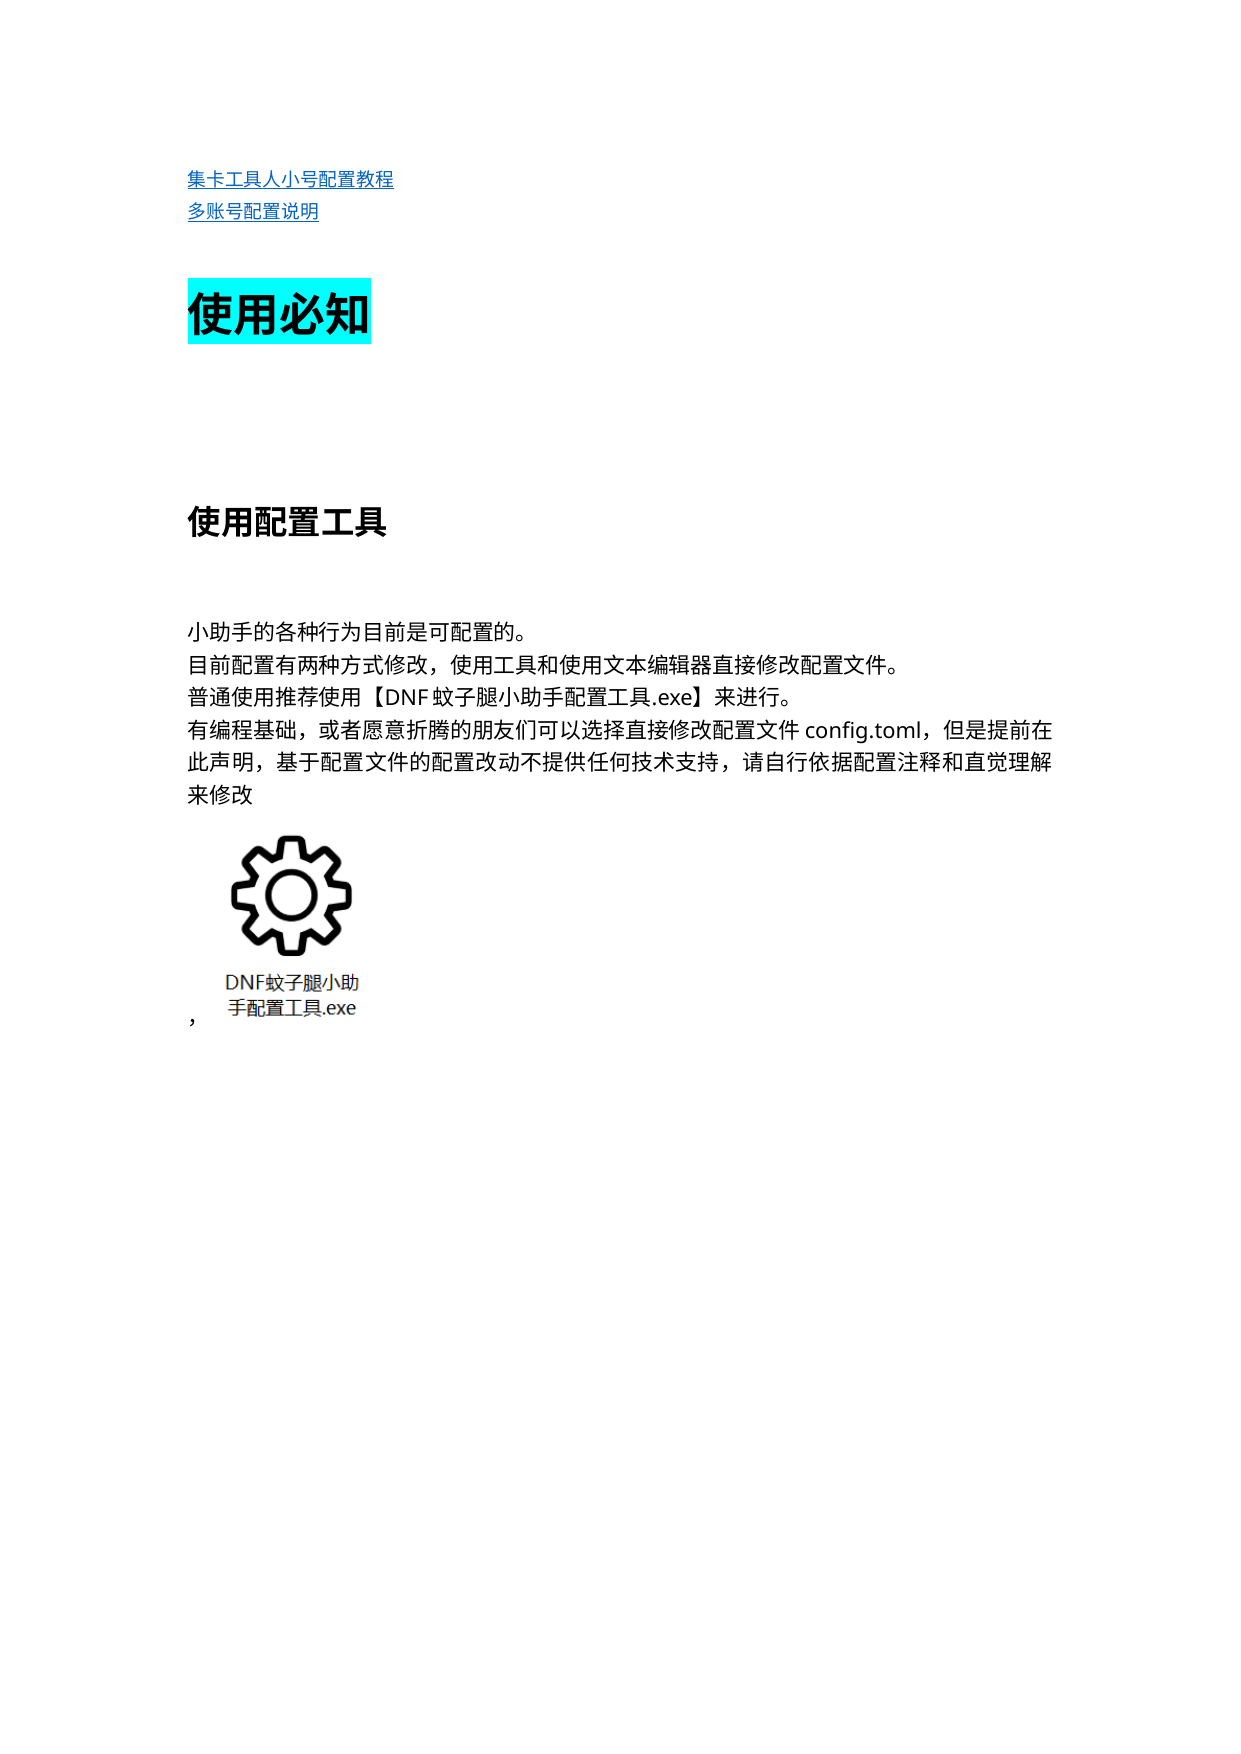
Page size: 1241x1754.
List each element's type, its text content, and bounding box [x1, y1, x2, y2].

subtitle 使用配置工具 [187, 488, 1053, 553]
text 小助手的各种行为目前是可配置的。 [187, 615, 1053, 647]
text 目前配置有两种方式修改，使用工具和使用文本编辑器直接修改配置文件。 [187, 647, 1053, 680]
subtitle 使用必知 [187, 262, 1053, 360]
text 集卡工具人小号配置教程 [187, 162, 1053, 194]
text 多账号配置说明 [187, 194, 1053, 227]
text ， [187, 810, 1053, 1037]
text 有编程基础，或者愿意折腾的朋友们可以选择直接修改配置文件config.toml，但是提前在此声明，基于配置文件的配置改动不提供任何技术支持，请自行依据配置注释和直觉理解来修改 [187, 712, 1053, 810]
picture [209, 816, 374, 1025]
text 普通使用推荐使用【DNF蚊子腿小助手配置工具.exe】来进行。 [187, 680, 1053, 712]
